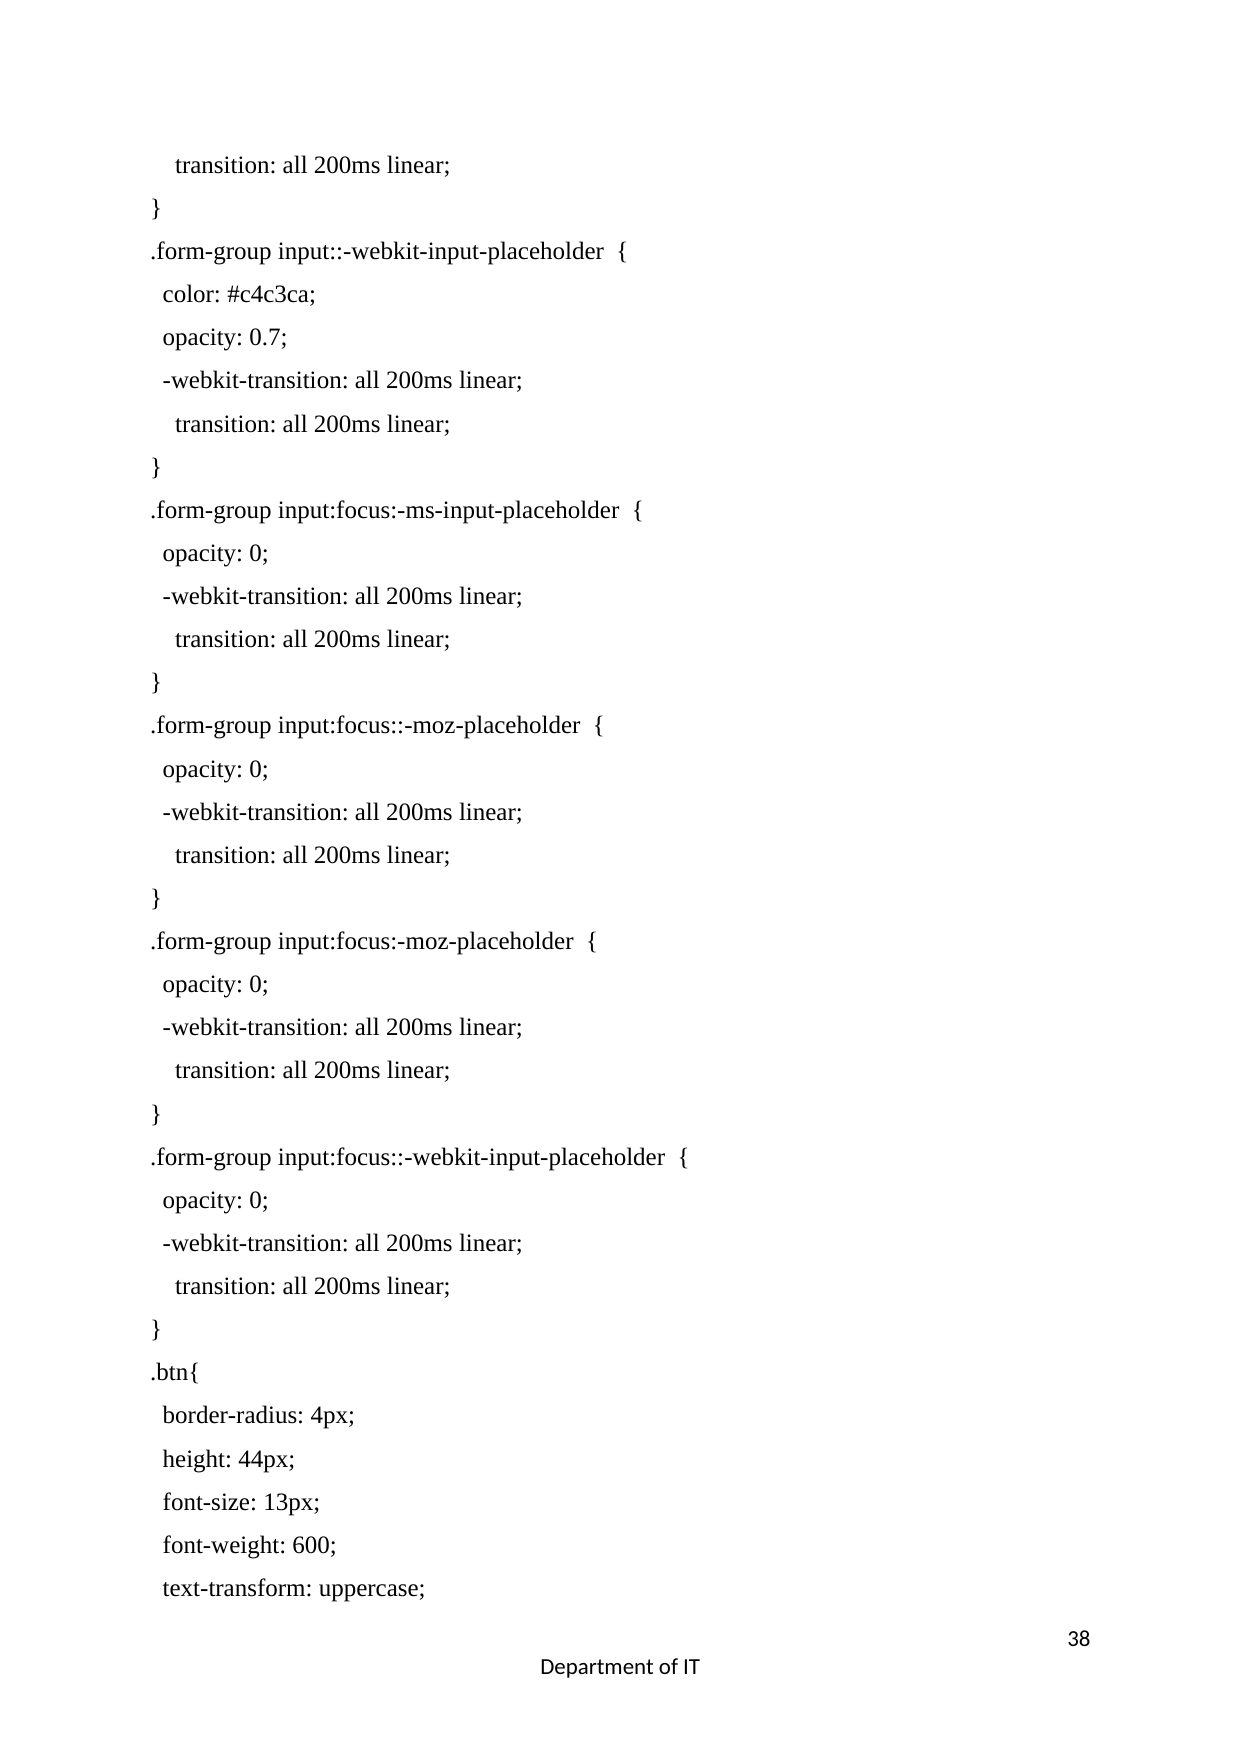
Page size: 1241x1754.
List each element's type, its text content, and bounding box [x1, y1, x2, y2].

text transition: all 200ms linear; [150, 1271, 1090, 1300]
text } [150, 1314, 1090, 1343]
text .form-group input:focus::-webkit-input-placeholder { [150, 1142, 1090, 1171]
text border-radius: 4px; [150, 1401, 1090, 1429]
text } [150, 1099, 1090, 1127]
text .form-group input:focus:-moz-placeholder { [150, 926, 1090, 955]
text opacity: 0; [150, 538, 1090, 567]
text .form-group input:focus::-moz-placeholder { [150, 711, 1090, 739]
text opacity: 0; [150, 1185, 1090, 1214]
text -webkit-transition: all 200ms linear; [150, 1012, 1090, 1041]
text text-transform: uppercase; [150, 1573, 1090, 1602]
text transition: all 200ms linear; [150, 624, 1090, 653]
text font-size: 13px; [150, 1487, 1090, 1516]
text -webkit-transition: all 200ms linear; [150, 1228, 1090, 1257]
text .form-group input:focus:-ms-input-placeholder { [150, 495, 1090, 524]
text transition: all 200ms linear; [150, 150, 1090, 179]
text -webkit-transition: all 200ms linear; [150, 366, 1090, 394]
text } [150, 883, 1090, 912]
text } [150, 452, 1090, 481]
text transition: all 200ms linear; [150, 840, 1090, 869]
text } [150, 193, 1090, 222]
text font-weight: 600; [150, 1530, 1090, 1559]
text opacity: 0.7; [150, 322, 1090, 351]
text -webkit-transition: all 200ms linear; [150, 797, 1090, 826]
text } [150, 667, 1090, 696]
text color: #c4c3ca; [150, 279, 1090, 308]
text transition: all 200ms linear; [150, 1056, 1090, 1084]
text .form-group input::-webkit-input-placeholder { [150, 236, 1090, 265]
text -webkit-transition: all 200ms linear; [150, 581, 1090, 610]
text opacity: 0; [150, 754, 1090, 782]
text transition: all 200ms linear; [150, 409, 1090, 437]
text .btn{ [150, 1357, 1090, 1386]
text height: 44px; [150, 1444, 1090, 1472]
text opacity: 0; [150, 969, 1090, 998]
